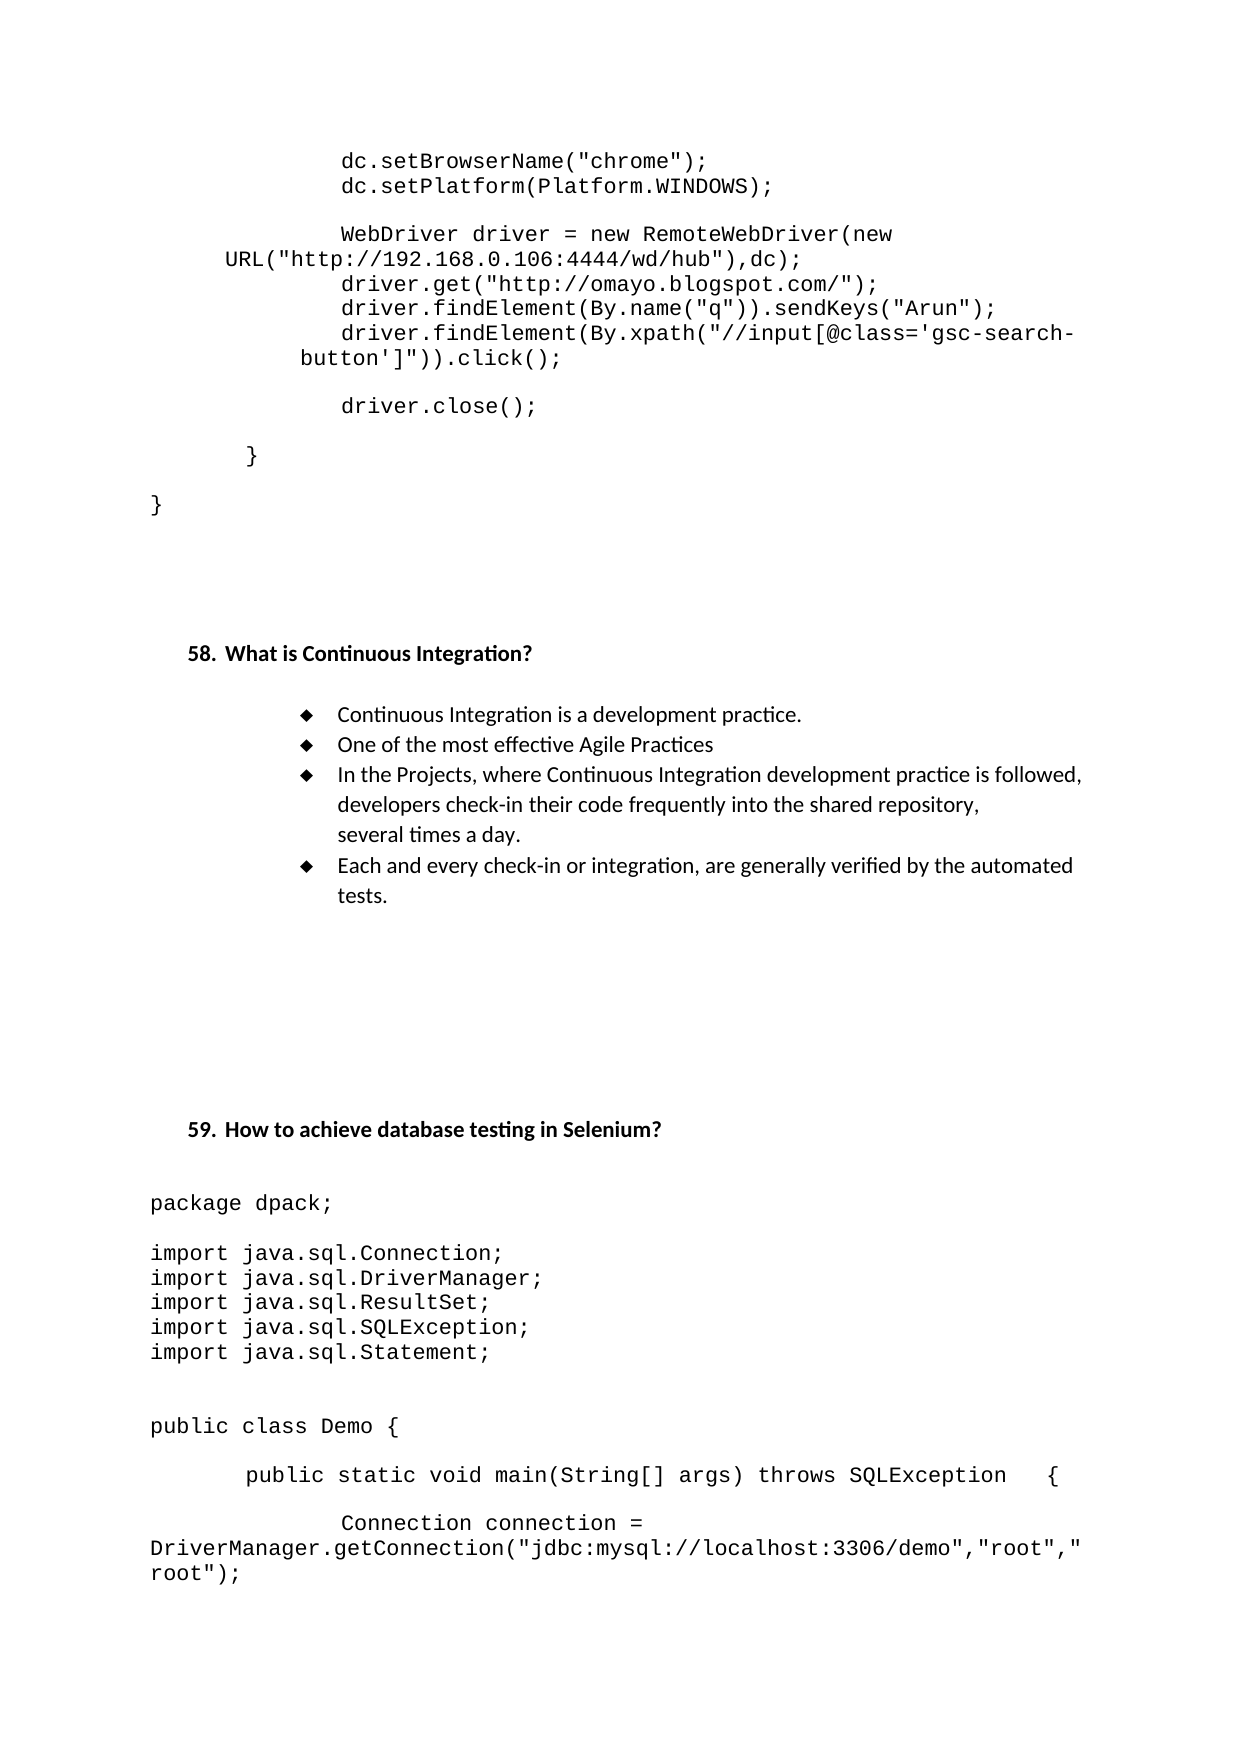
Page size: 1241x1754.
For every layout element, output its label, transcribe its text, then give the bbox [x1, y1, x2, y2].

text driver.findElement(By.xpath("//input[@class='gsc-search- button']")).click(); [300, 322, 1090, 372]
text WebDriver driver = new RemoteWebDriver(new URL("http://192.168.0.106:4444/wd/hub"),dc); [225, 223, 1090, 273]
text import java.sql.Connection; [150, 1242, 1090, 1267]
text import java.sql.ResultSet; [150, 1292, 1090, 1316]
text dc.setPlatform(Platform.WINDOWS); [150, 175, 1090, 199]
text import java.sql.DriverManager; [150, 1267, 1090, 1292]
text public static void main(String[] args) throws SQLException { [150, 1464, 1090, 1489]
text driver.close(); [150, 396, 1090, 420]
text } [150, 444, 1090, 469]
list One of the most effective Agile Practices [300, 730, 1090, 758]
text driver.findElement(By.name("q")).sendKeys("Arun"); [150, 298, 1090, 322]
list How to achieve database testing in Selenium? [187, 1115, 1090, 1143]
text } [150, 494, 1090, 518]
text import java.sql.Statement; [150, 1341, 1090, 1366]
text Connection connection = DriverManager.getConnection("jdbc:mysql://localhost:3306/demo","root","root"); [150, 1512, 1090, 1587]
list In the Projects, where Continuous Integration development practice is followed, developers check-in their code frequently into the shared repository, several times a day. [300, 760, 1090, 848]
text package dpack; [150, 1192, 1090, 1217]
list Continuous Integration is a development practice. [300, 700, 1090, 728]
list Each and every check-in or integration, are generally verified by the automated tests. [300, 851, 1090, 909]
text driver.get("http://omayo.blogspot.com/"); [150, 273, 1090, 298]
text public class Demo { [150, 1416, 1090, 1440]
text import java.sql.SQLException; [150, 1316, 1090, 1341]
list What is Continuous Integration? [187, 639, 1090, 667]
text dc.setBrowserName("chrome"); [150, 150, 1090, 175]
